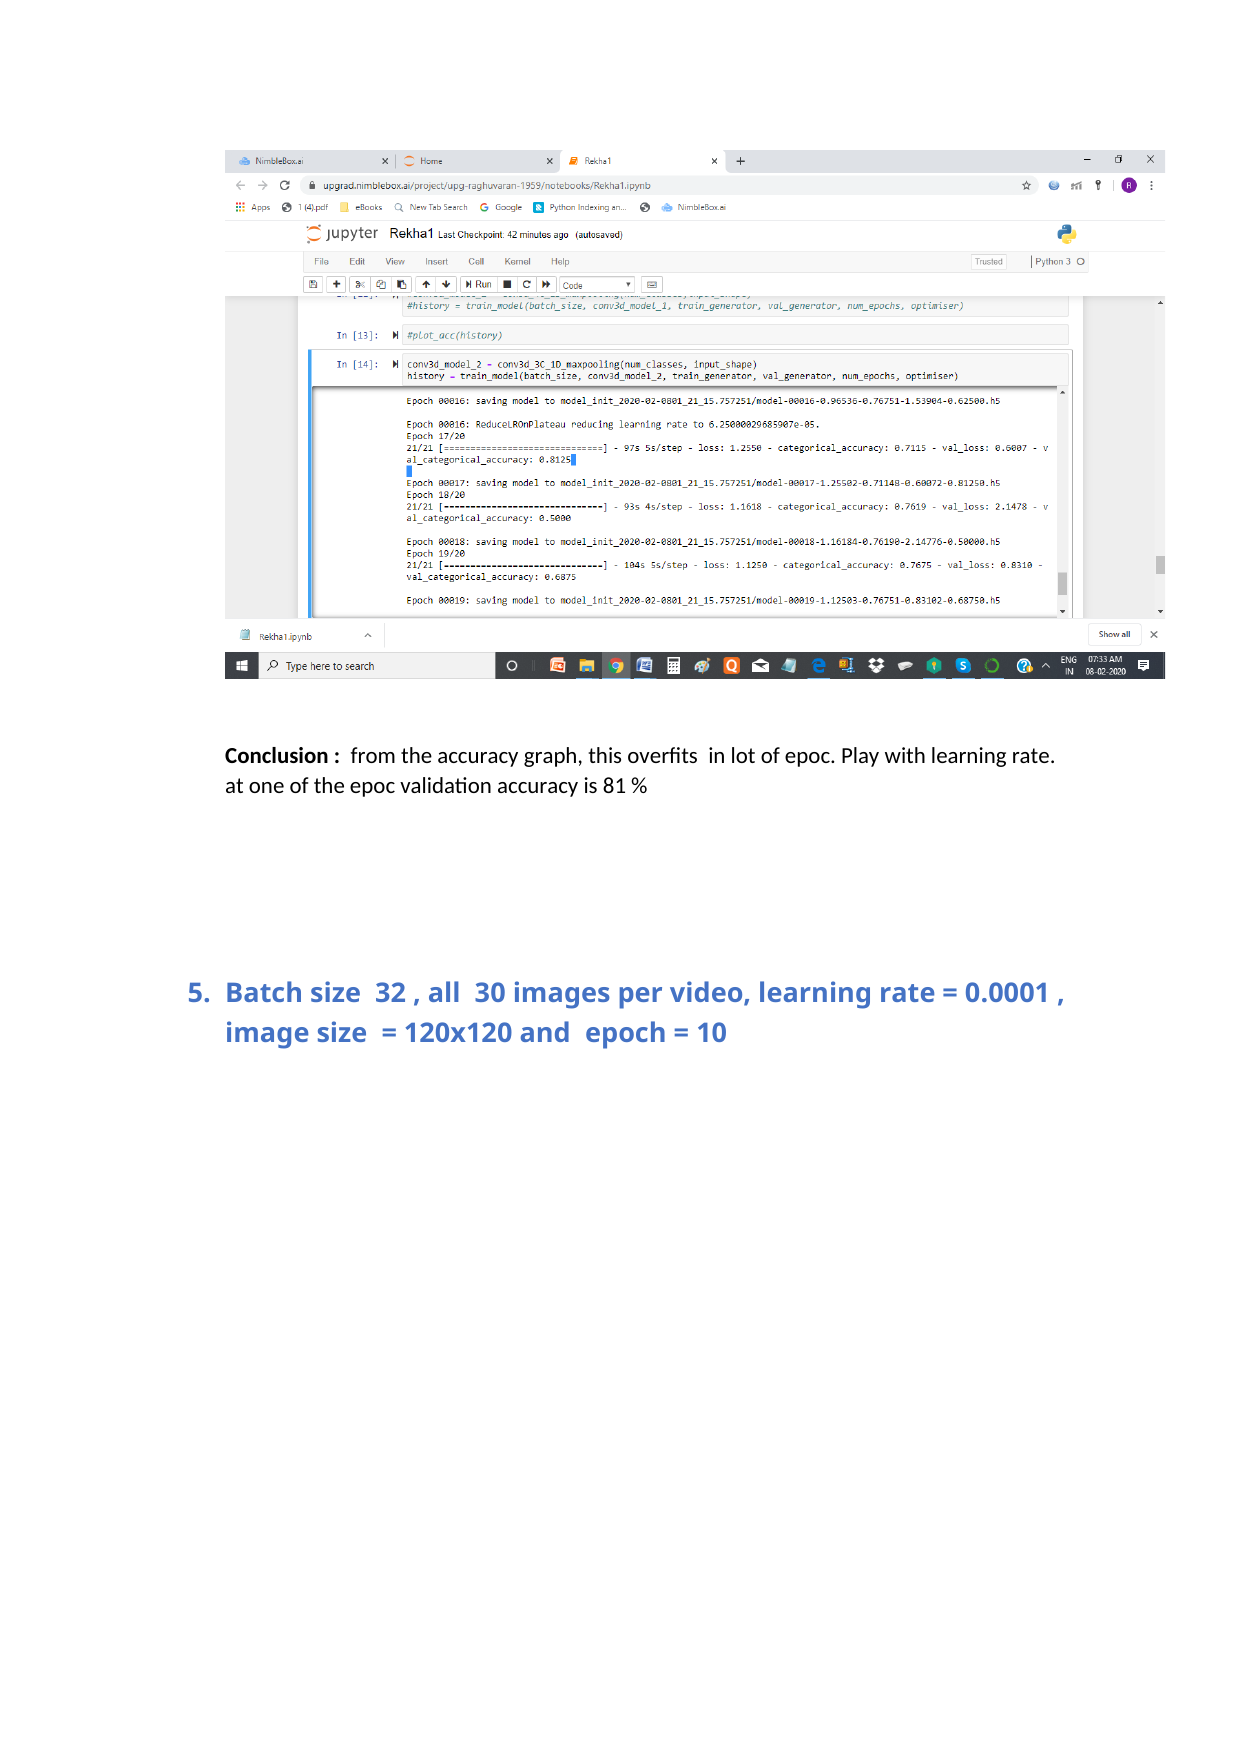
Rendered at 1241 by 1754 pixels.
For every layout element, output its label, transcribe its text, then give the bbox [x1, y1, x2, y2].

list Conclusion : from the accuracy graph, this overfits in lot of epoc. Play with learning rate. [225, 741, 1090, 769]
subtitle Batch size 32 , all 30 images per video, learning rate = 0.0001 , image size = 120x120 and epoch = 10 [187, 973, 1090, 1050]
list at one of the epoc validation accuracy is 81 % [225, 771, 1090, 799]
picture [225, 150, 1166, 679]
